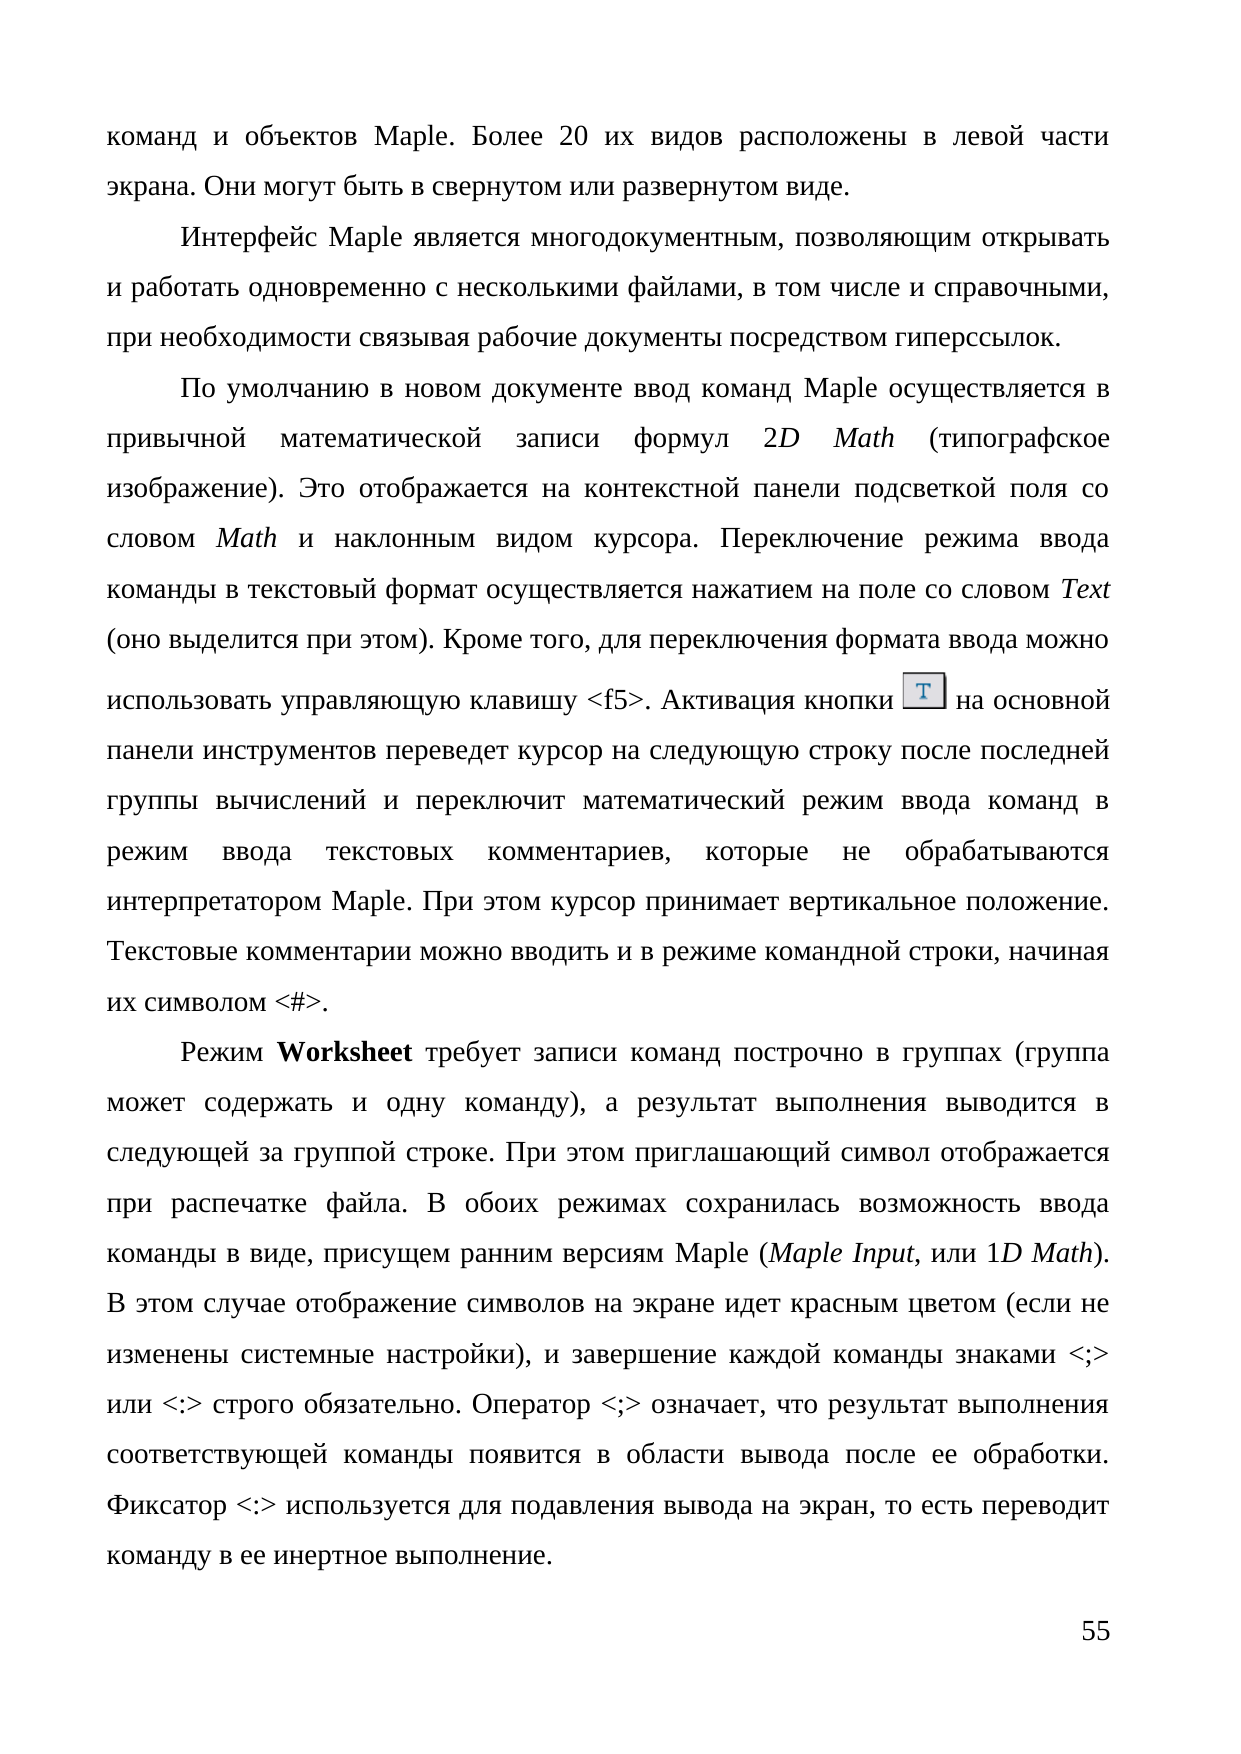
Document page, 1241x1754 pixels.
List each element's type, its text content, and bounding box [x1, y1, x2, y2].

text Режим Worksheet требует записи команд построчно в группах (группа может содержать и одну команду), а результат выполнения выводится в следующей за группой строке. При этом приглашающий символ отображается при распечатке файла. В обоих режимах сохранилась возможность ввода команды в виде, присущем ранним версиям Maple (Maple Input, или 1D Math). В этом случае отображение символов на экране идет красным цветом (если не изменены системные настройки), и завершение каждой команды знаками <;> или <:> строго обязательно. Оператор <;> означает, что результат выполнения соответствующей команды появится в области вывода после ее обработки. Фиксатор <:> используется для подавления вывода на экран, то есть переводит команду в ее инертное выполнение. [106, 1034, 1110, 1571]
picture [902, 671, 947, 709]
text Интерфейс Maple является многодокументным, позволяющим открывать и работать одновременно с несколькими файлами, в том числе и справочными, при необходимости связывая рабочие документы посредством гиперссылок. [106, 219, 1110, 353]
text По умолчанию в новом документе ввод команд Maple осуществляется в привычной математической записи формул 2D Math (типографское изображение). Это отображается на контекстной панели подсветкой поля со словом Math и наклонным видом курсора. Переключение режима ввода команды в текстовый формат осуществляется нажатием на поле со словом Text (оно выделится при этом). Кроме того, для переключения формата ввода можно использовать управляющую клавишу <f5>. Активация кнопки на основной панели инструментов переведет курсор на следующую строку после последней группы вычислений и переключит математический режим ввода команд в режим ввода текстовых комментариев, которые не обрабатываются интерпретатором Maple. При этом курсор принимает вертикальное положение. Текстовые комментарии можно вводить и в режиме командной строки, начиная их символом <#>. [106, 370, 1110, 1017]
